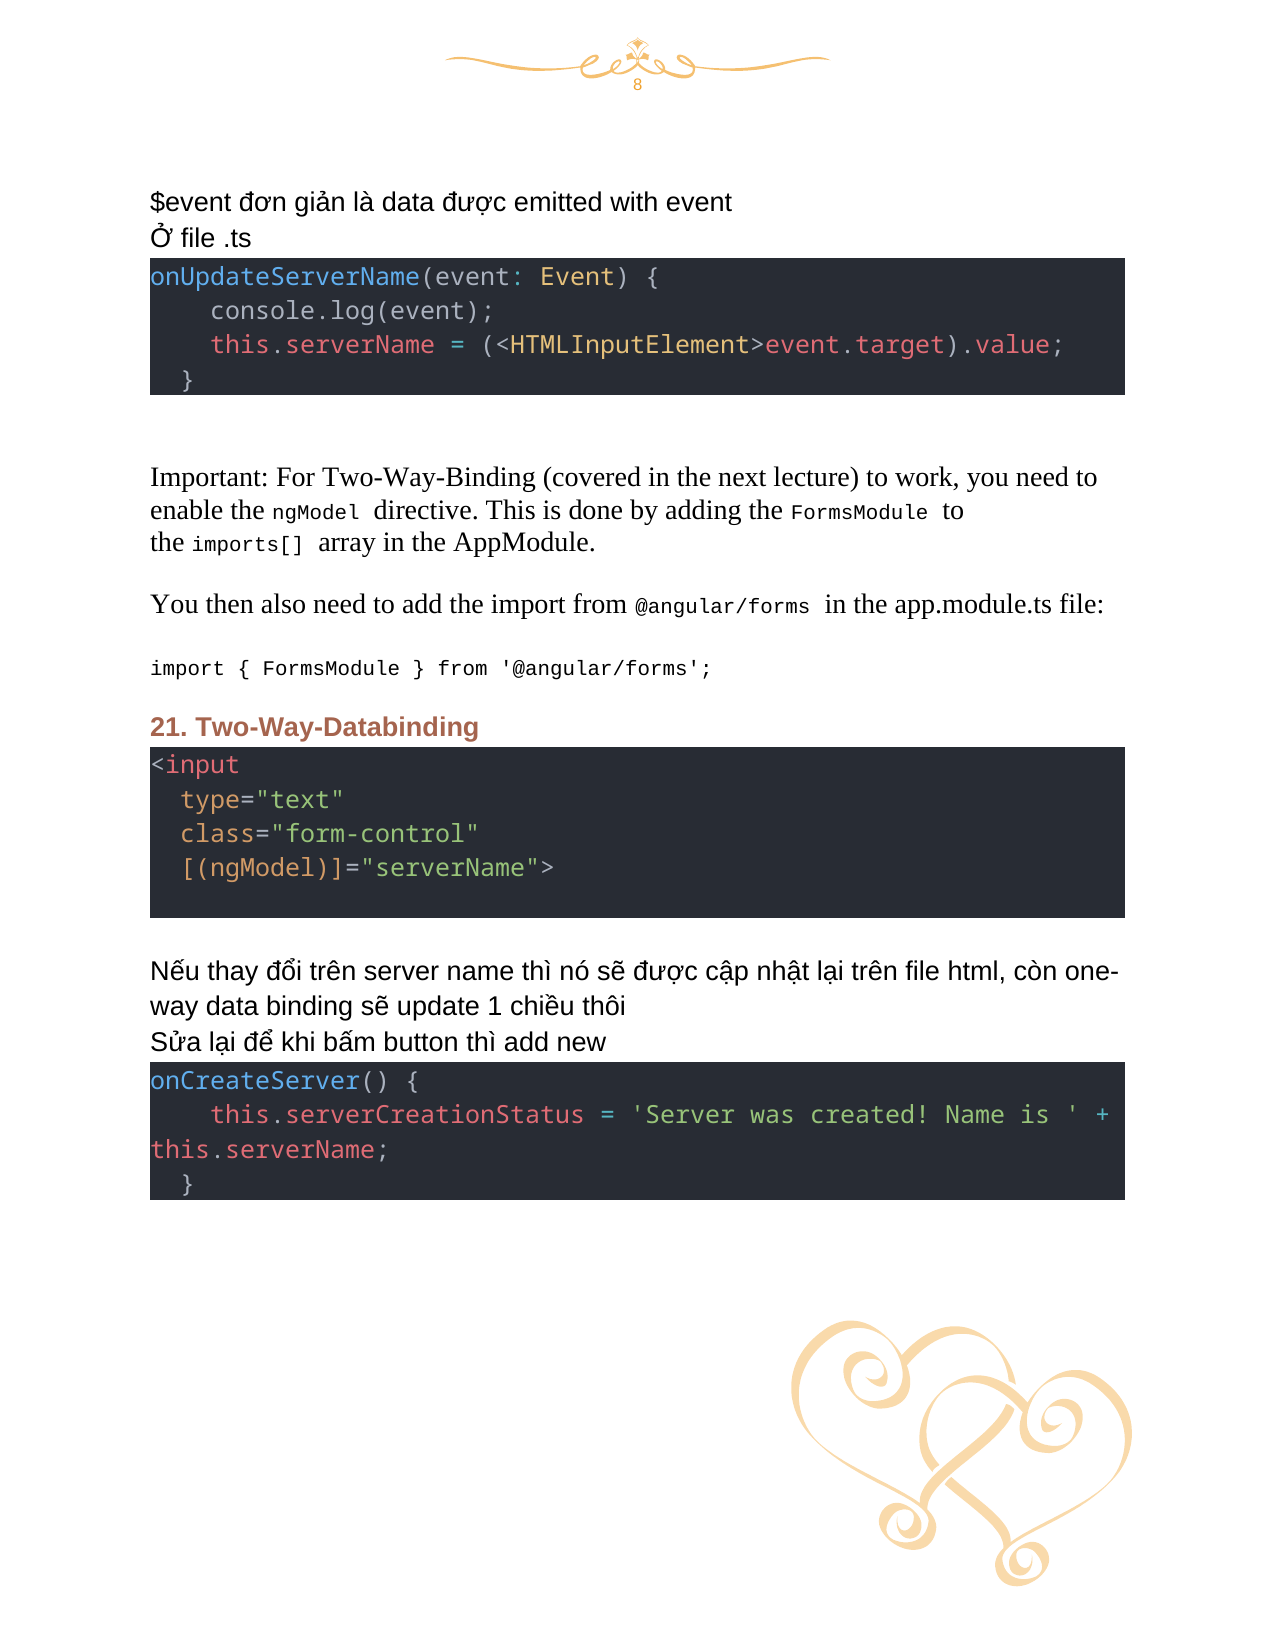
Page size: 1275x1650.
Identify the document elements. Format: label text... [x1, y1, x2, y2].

text onUpdateServerName(event: Event) { [150, 258, 1125, 292]
text Nếu thay đổi trên server name thì nó sẽ được cập nhật lại trên file html, còn one-way data binding sẽ update 1 chiều thôi [150, 954, 1125, 1022]
text Ở file .ts [150, 222, 1125, 253]
text import { FormsModule } from '@angular/forms'; [150, 649, 1125, 682]
text You then also need to add the import from @angular/forms in the app.module.ts file: [150, 587, 1125, 620]
text [(ngModel)]="serverName"> [150, 850, 1125, 884]
text } [150, 361, 1125, 395]
text <input [150, 747, 1125, 781]
text } [150, 1165, 1125, 1200]
text 21. Two-Way-Databinding [150, 711, 1125, 742]
text console.log(event); [150, 292, 1125, 327]
text Sửa lại để khi bấm button thì add new [150, 1026, 1125, 1058]
text onCreateServer() { [150, 1062, 1125, 1097]
text $event đơn giản là data được emitted with event [150, 186, 1125, 217]
text type="text" [150, 781, 1125, 815]
text this.serverName = (<HTMLInputElement>event.target).value; [150, 327, 1125, 361]
text this.serverCreationStatus = 'Server was created! Name is ' + this.serverName; [150, 1097, 1125, 1165]
text class="form-control" [150, 815, 1125, 850]
text Important: For Two-Way-Binding (covered in the next lecture) to work, you need to enable the ngModel directive. This is done by adding the FormsModule to the imports[] array in the AppModule. [150, 460, 1125, 558]
